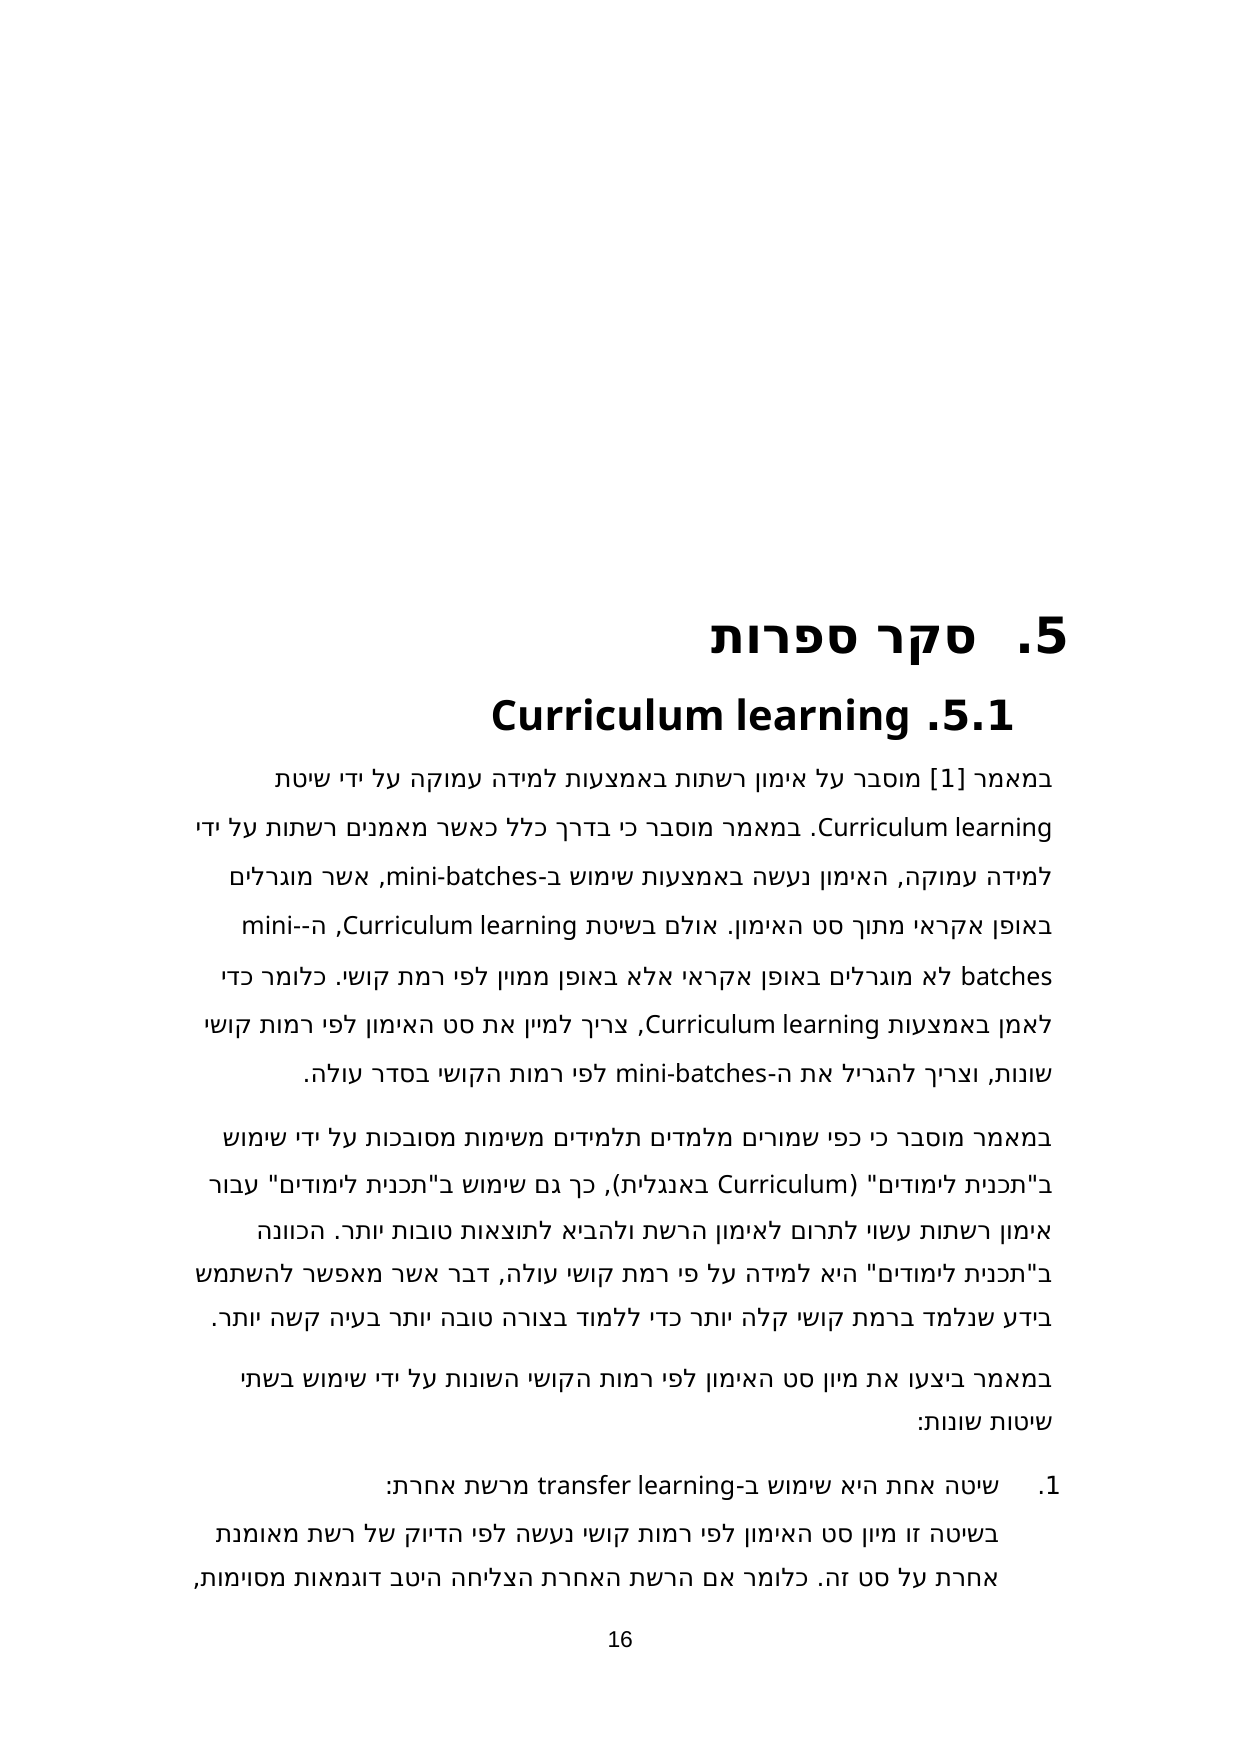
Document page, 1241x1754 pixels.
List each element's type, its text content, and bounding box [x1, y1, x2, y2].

list שיטה אחת היא שימוש ב-transfer learning מרשת אחרת: [187, 1468, 1037, 1502]
text 5.1. Curriculum learning [187, 686, 1015, 743]
text במאמר ביצעו את מיון סט האימון לפי רמות הקושי השונות על ידי שימוש בשתי שיטות שונות: [187, 1364, 1053, 1437]
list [187, 1519, 999, 1592]
text במאמר [1] מוסבר על אימון רשתות באמצעות למידה עמוקה על ידי שיטת Curriculum learning. במאמר מוסבר כי בדרך כלל כאשר מאמנים רשתות על ידי למידה עמוקה, האימון נעשה באמצעות שימוש ב-mini-batches, אשר מוגרלים באופן אקראי מתוך סט האימון. אולם בשיטת Curriculum learning, ה-mini-batches לא מוגרלים באופן אקראי אלא באופן ממוין לפי רמת קושי. כלומר כדי לאמן באמצעות Curriculum learning, צריך למיין את סט האימון לפי רמות קושי שונות, וצריך להגריל את ה-mini-batches לפי רמות הקושי בסדר עולה. [187, 764, 1053, 1090]
text במאמר מוסבר כי כפי שמורים מלמדים תלמידים משימות מסובכות על ידי שימוש ב"תכנית לימודים" (Curriculum באנגלית), כך גם שימוש ב"תכנית לימודים" עבור אימון רשתות עשוי לתרום לאימון הרשת ולהביא לתוצאות טובות יותר. הכוונה ב"תכנית לימודים" היא למידה על פי רמת קושי עולה, דבר אשר מאפשר להשתמש בידע שנלמד ברמת קושי קלה יותר כדי ללמוד בצורה טובה יותר בעיה קשה יותר. [187, 1123, 1053, 1332]
list סקר ספרות [187, 607, 1015, 665]
